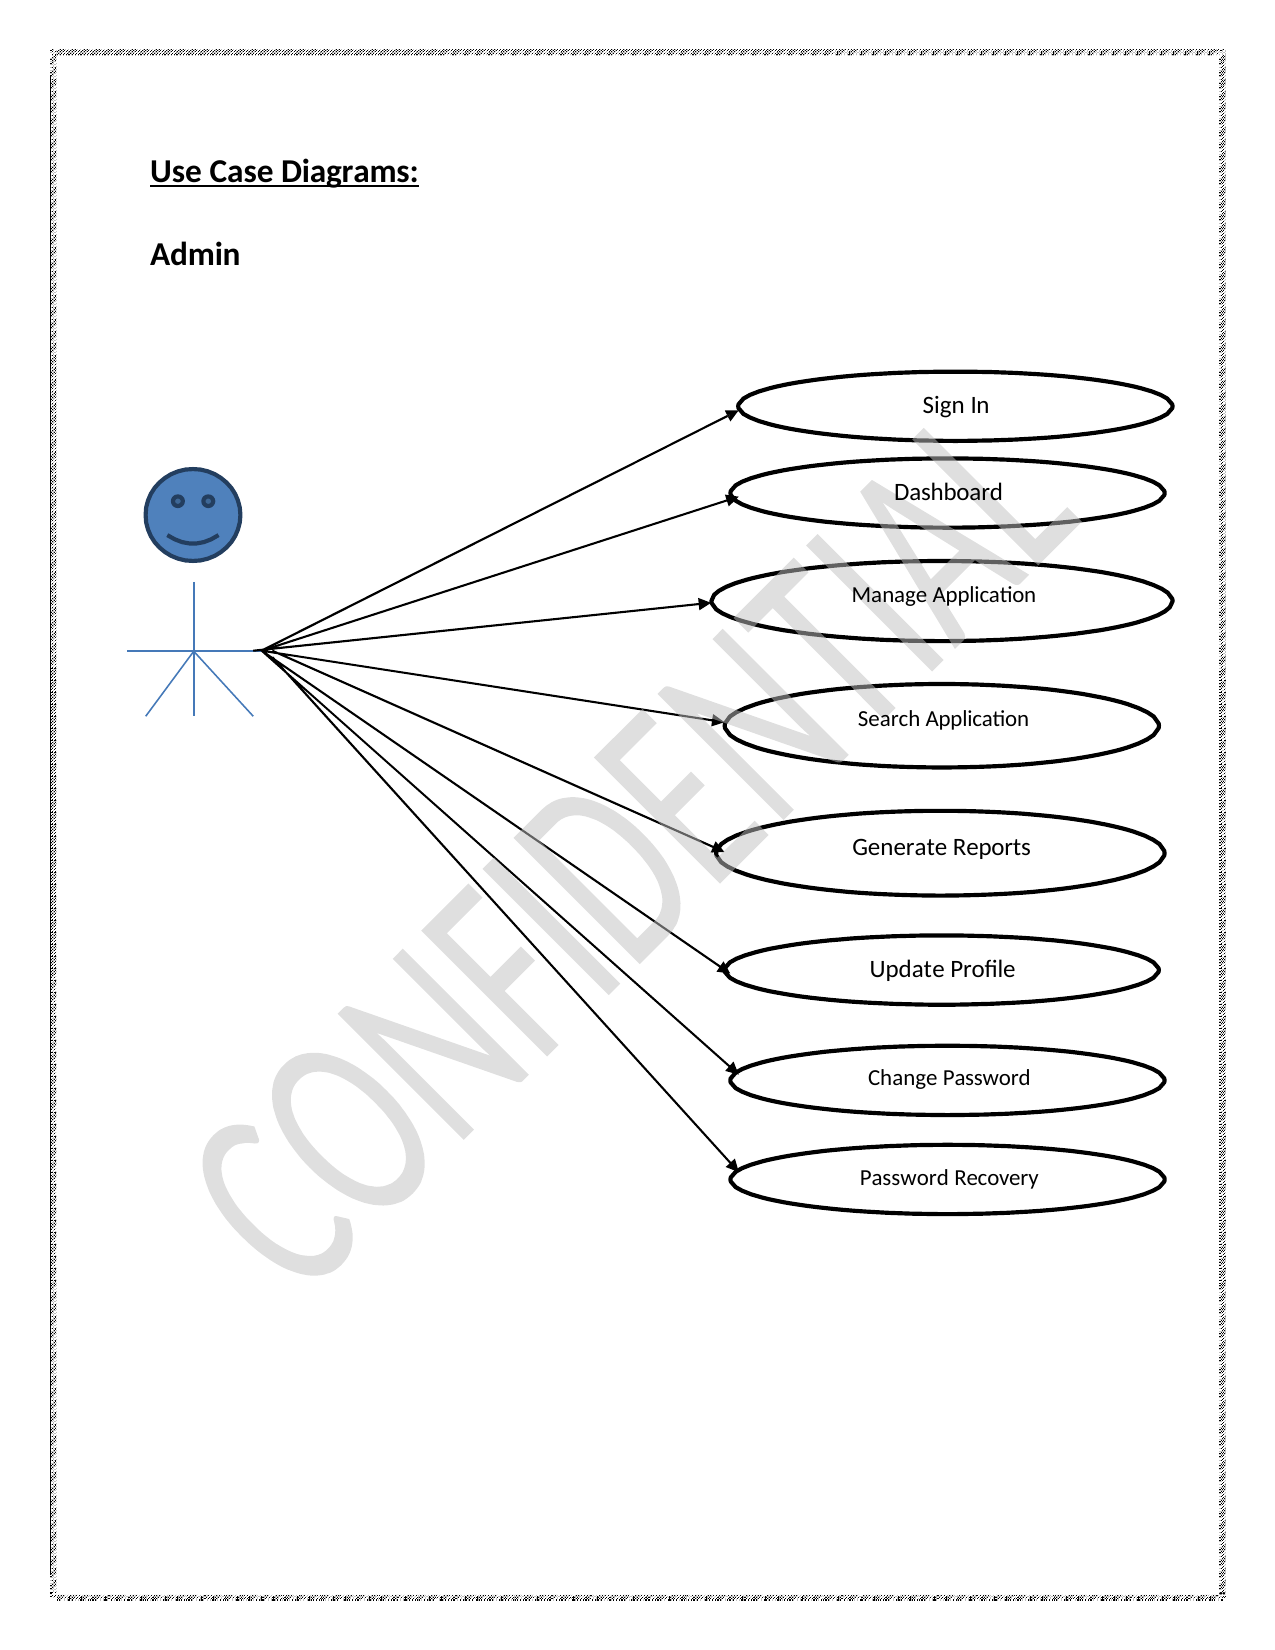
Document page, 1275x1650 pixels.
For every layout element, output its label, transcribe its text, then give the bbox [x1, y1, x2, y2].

text Generate Reports [64, 831, 1031, 861]
picture [50, 49, 1226, 1601]
text Change Password [64, 1063, 1031, 1092]
text Dashboard [64, 476, 1003, 506]
text Admin [150, 233, 1196, 274]
text Search Application [64, 704, 1029, 732]
text Manage Application [64, 580, 1036, 608]
text Use Case Diagrams: [150, 150, 1196, 191]
text Update Profile [64, 953, 1015, 984]
text Password Recovery [64, 1163, 1038, 1191]
text Sign In [64, 389, 990, 419]
